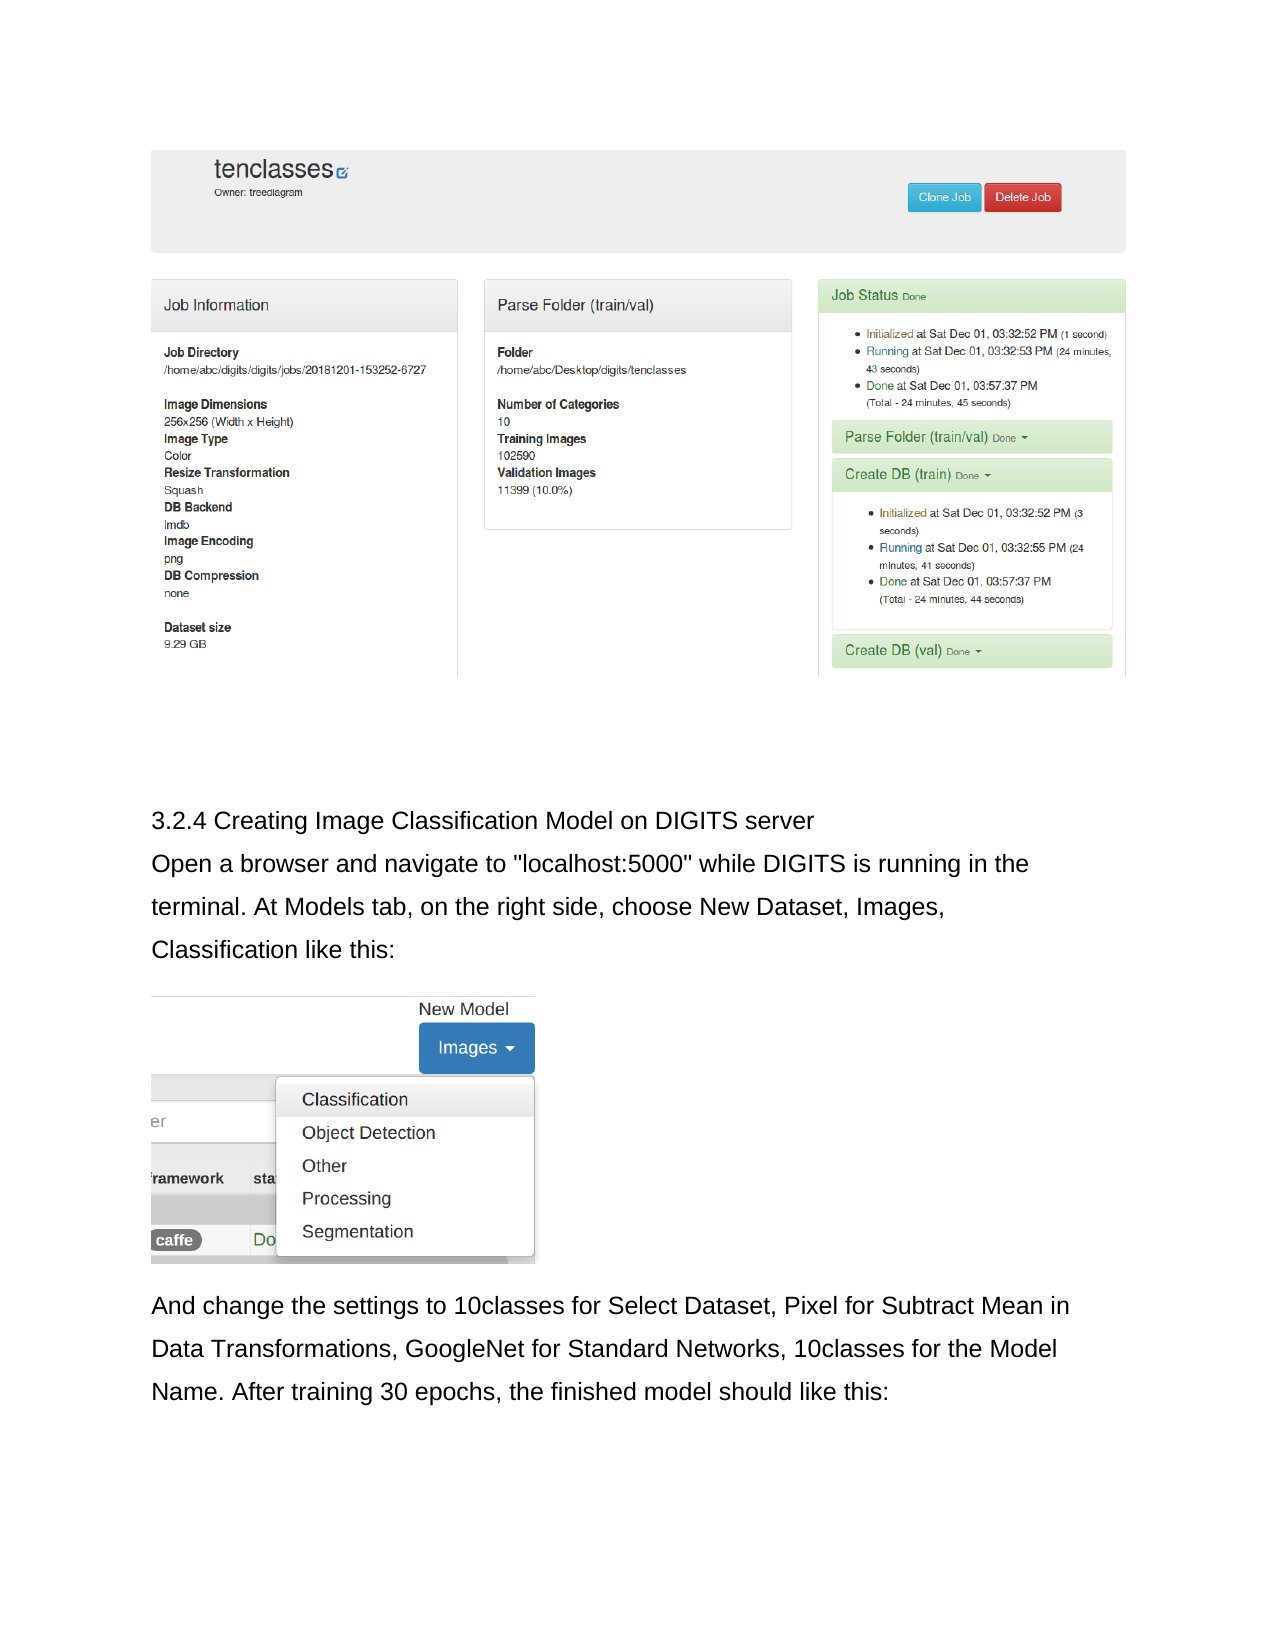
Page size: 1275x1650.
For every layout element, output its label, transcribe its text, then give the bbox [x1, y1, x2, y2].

picture [151, 991, 540, 1264]
text And change the settings to 10classes for Select Dataset, Pixel for Subtract Mean in Data Transformations, GoogleNet for Standard Networks, 10classes for the Model Name. After training 30 epochs, the finished model should like this: [151, 1291, 1077, 1406]
text Open a browser and navigate to "localhost:5000" while DIGITS is running in the terminal. At Models tab, on the right side, choose New Dataset, Images, Classification like this: [151, 849, 1077, 964]
picture [151, 150, 1127, 677]
subtitle 3.2.4 Creating Image Classification Model on DIGITS server [151, 806, 1077, 835]
